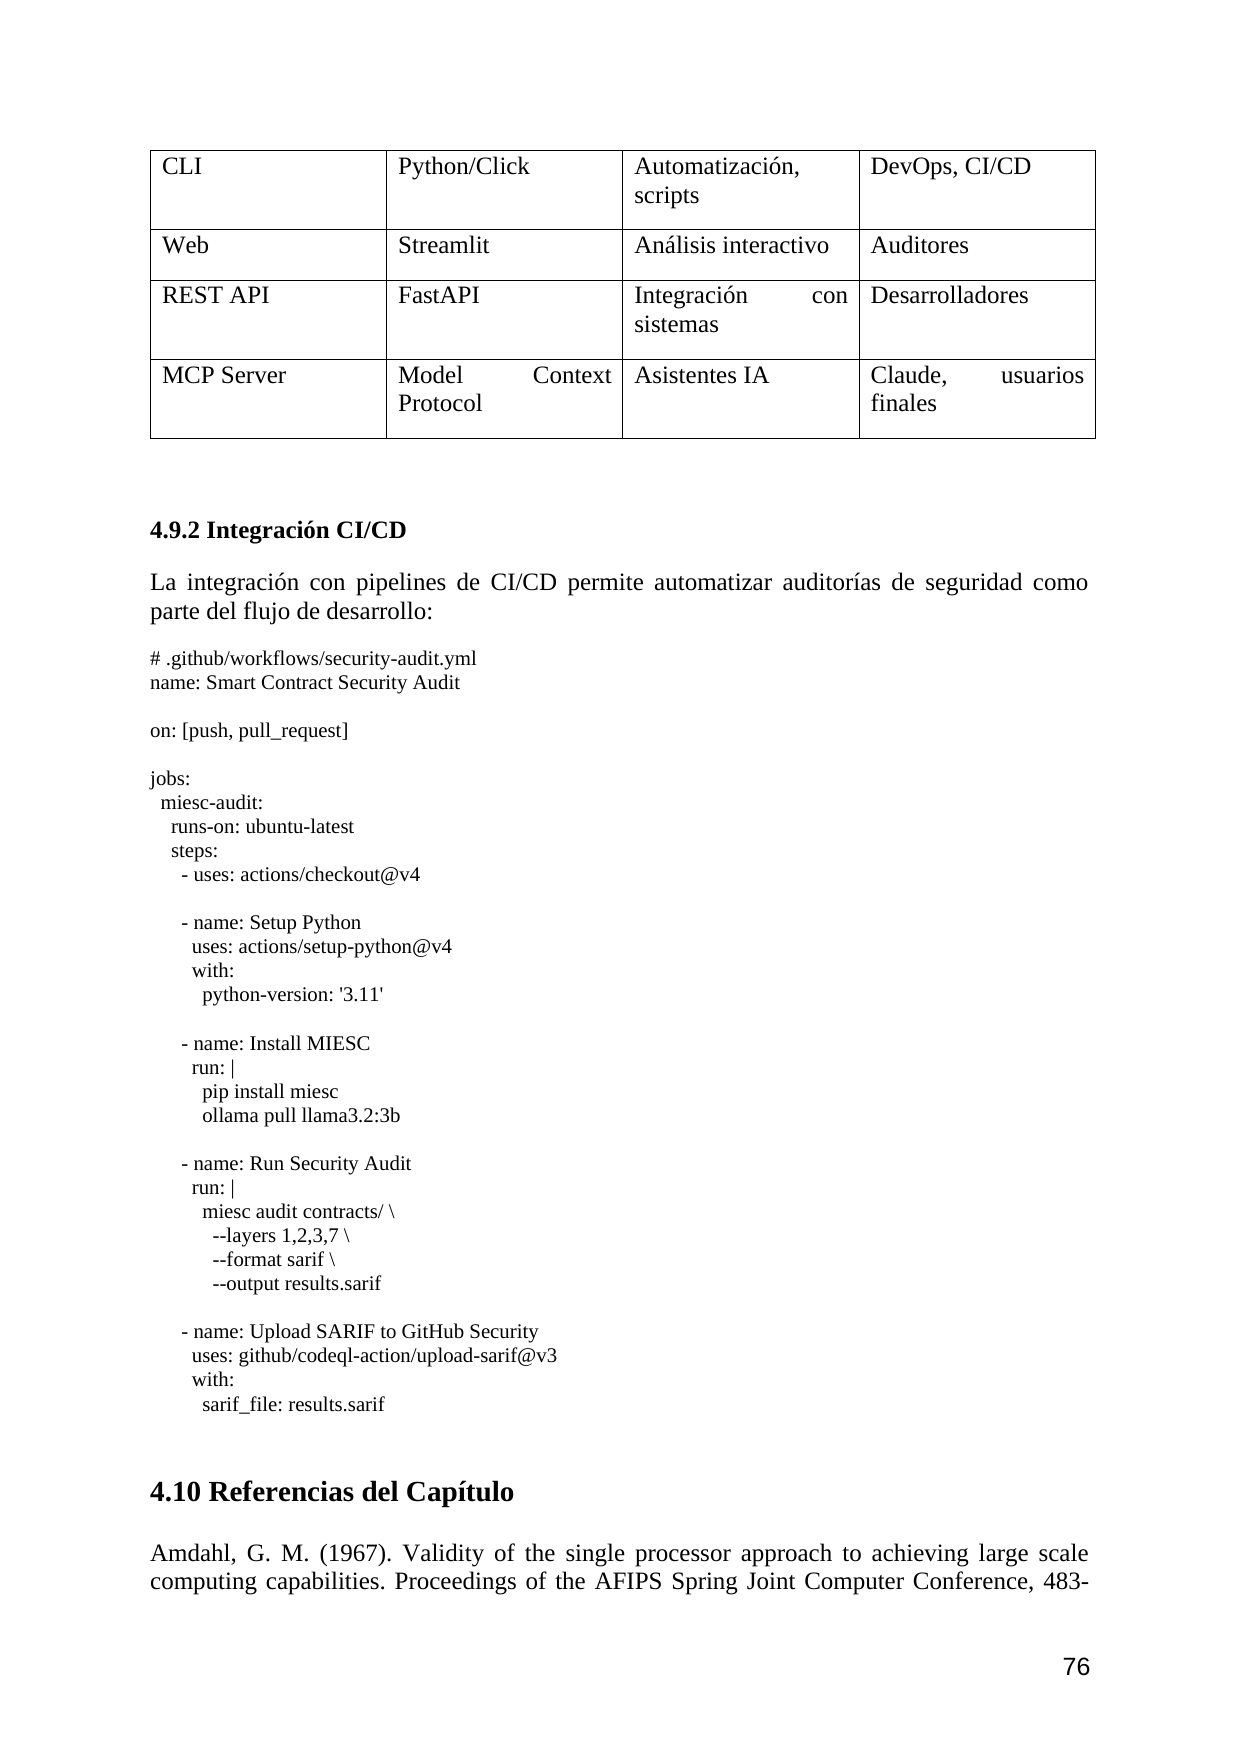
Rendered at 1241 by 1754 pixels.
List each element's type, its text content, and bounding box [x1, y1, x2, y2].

table_cell CLI [151, 151, 386, 229]
table_cell Claude, usuarios finales [860, 360, 1095, 438]
table_cell Análisis interactivo [623, 230, 859, 279]
text La integración con pipelines de CI/CD permite automatizar auditorías de seguridad como parte del flujo de desarrollo: [150, 567, 1090, 625]
subtitle 4.10 Referencias del Capítulo [150, 1474, 1090, 1508]
table_cell Auditores [860, 230, 1095, 279]
table_cell MCP Server [151, 360, 386, 438]
table_cell Python/Click [387, 151, 622, 229]
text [150, 1538, 1090, 1595]
table_cell Integración con sistemas [623, 281, 859, 359]
text # .github/workflows/security-audit.yml name: Smart Contract Security Audit on: [push, pull_request] jobs: miesc-audit: runs-on: ubuntu-latest steps: - uses: actions/checkout@v4 - name: Setup Python uses: actions/setup-python@v4 with: python-version: '3.11' - name: Install MIESC run: | pip install miesc ollama pull llama3.2:3b - name: Run Security Audit run: | miesc audit contracts/ \ --layers 1,2,3,7 \ --format sarif \ --output results.sarif - name: Upload SARIF to GitHub Security uses: github/codeql-action/upload-sarif@v3 with: sarif_file: results.sarif [150, 646, 1090, 1416]
table_cell Desarrolladores [860, 281, 1095, 359]
table_cell DevOps, CI/CD [860, 151, 1095, 229]
table_cell Asistentes IA [623, 360, 859, 438]
table_cell Automatización, scripts [623, 151, 859, 229]
table_cell REST API [151, 281, 386, 359]
table_cell FastAPI [387, 281, 622, 359]
subtitle 4.9.2 Integración CI/CD [150, 515, 1090, 544]
table_cell Web [151, 230, 386, 279]
table_cell Streamlit [387, 230, 622, 279]
table_cell Model Context Protocol [387, 360, 622, 438]
